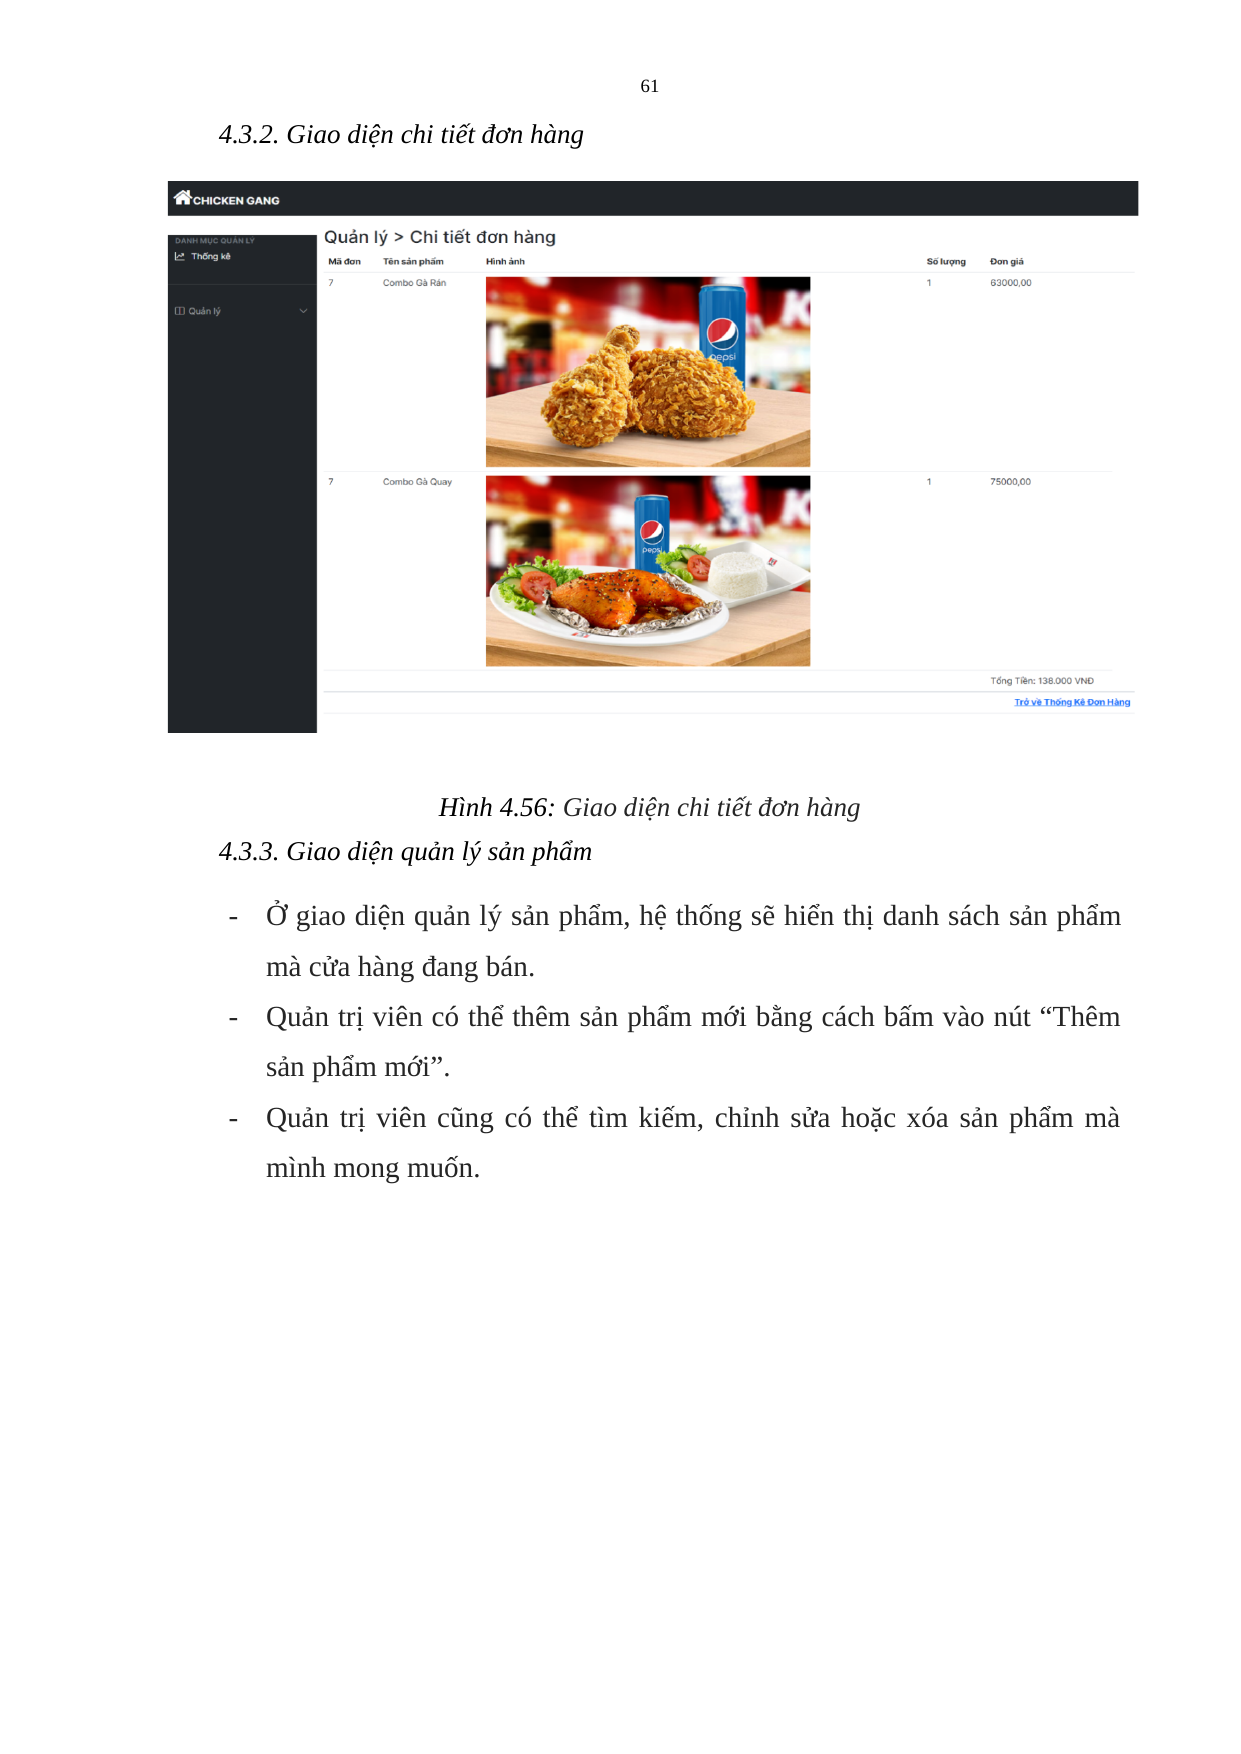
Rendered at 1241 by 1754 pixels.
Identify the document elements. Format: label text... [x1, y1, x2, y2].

list Quản trị viên có thể thêm sản phẩm mới bằng cách bấm vào nút “Thêm sản phẩm mới”. [228, 999, 1122, 1083]
subtitle Giao diện quản lý sản phẩm [218, 835, 1122, 866]
list Ở giao diện quản lý sản phẩm, hệ thống sẽ hiển thị danh sách sản phẩm mà cửa hàng đang bán. [228, 898, 1122, 982]
list Quản trị viên cũng có thể tìm kiếm, chỉnh sửa hoặc xóa sản phẩm mà mình mong muốn. [228, 1100, 1122, 1183]
subtitle Giao diện chi tiết đơn hàng [218, 118, 1122, 149]
picture [166, 181, 1137, 732]
